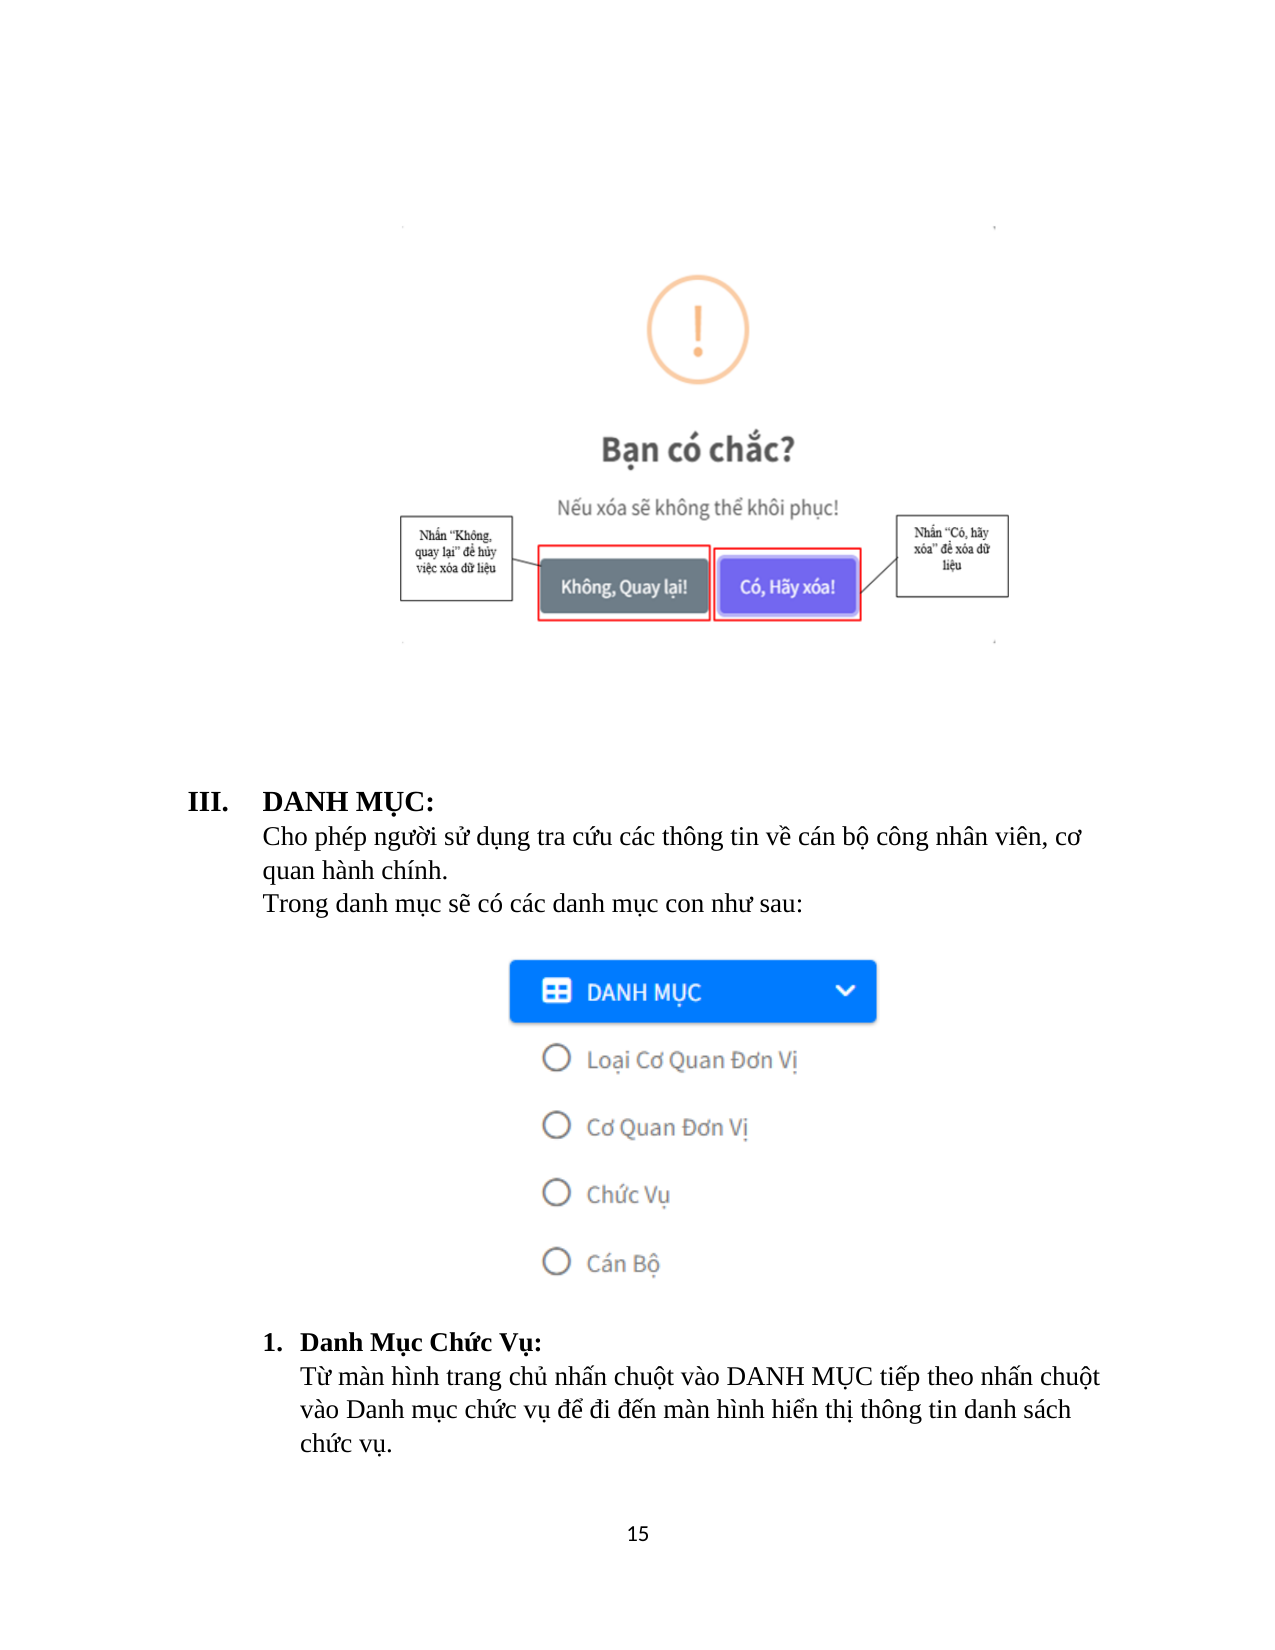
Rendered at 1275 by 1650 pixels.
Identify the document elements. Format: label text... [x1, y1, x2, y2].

list DANH MỤC: [187, 784, 1125, 818]
picture [337, 150, 1113, 713]
list Từ màn hình trang chủ nhấn chuột vào DANH MỤC tiếp theo nhấn chuột vào Danh mục chức vụ để đi đến màn hình hiển thị thông tin danh sách chức vụ. [300, 1360, 1125, 1458]
list Trong danh mục sẽ có các danh mục con như sau: [262, 887, 1125, 919]
list Danh Mục Chức Vụ: [262, 1326, 1125, 1357]
picture [507, 954, 880, 1291]
list Cho phép người sử dụng tra cứu các thông tin về cán bộ công nhân viên, cơ quan hành chính. [262, 820, 1125, 885]
